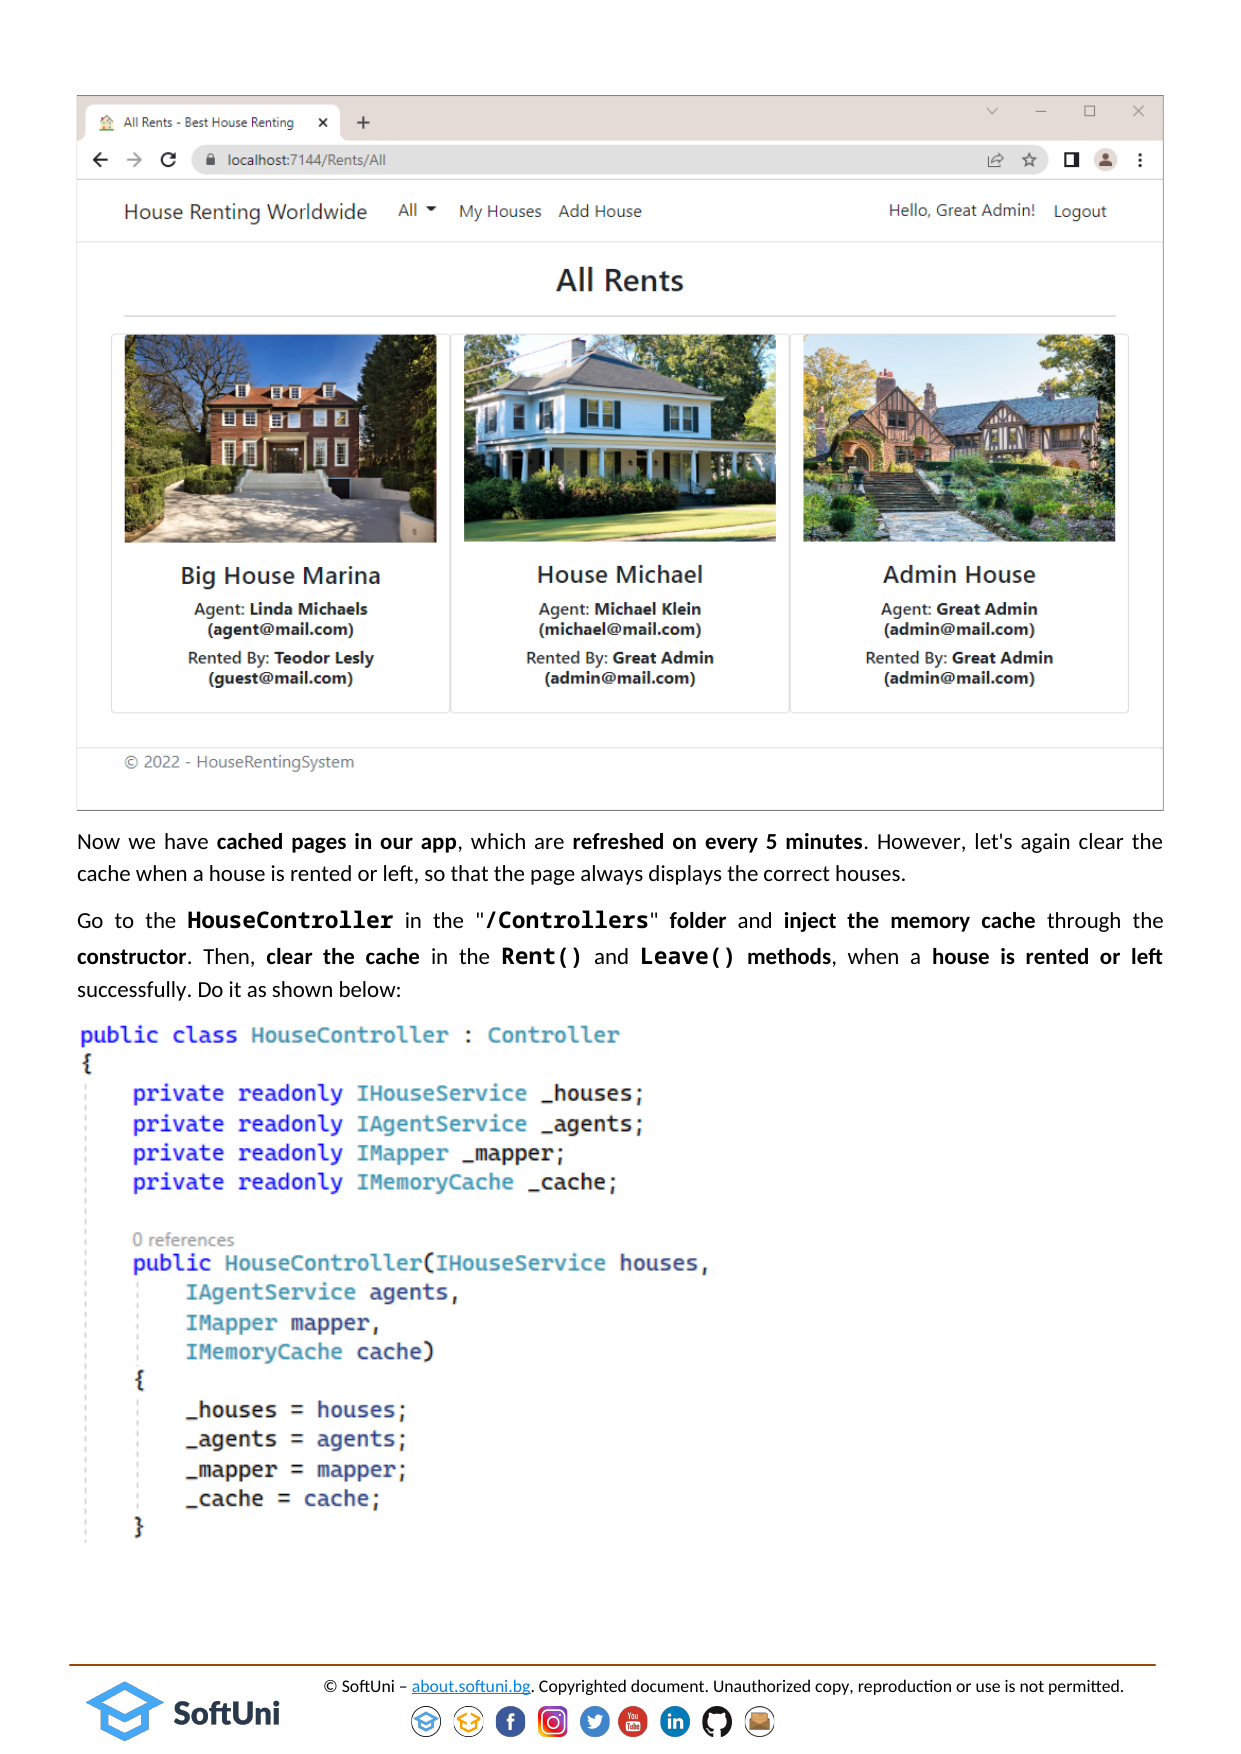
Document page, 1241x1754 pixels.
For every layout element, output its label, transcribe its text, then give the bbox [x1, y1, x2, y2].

picture [660, 1728, 669, 1737]
picture [702, 1706, 732, 1737]
picture [681, 1706, 690, 1715]
picture [495, 1706, 526, 1737]
picture [618, 1706, 648, 1737]
picture [538, 1706, 568, 1737]
picture [79, 1675, 286, 1747]
picture [744, 1706, 775, 1737]
picture [76, 1020, 712, 1543]
picture [674, 1719, 683, 1728]
picture [681, 1728, 690, 1737]
picture [660, 1706, 669, 1715]
picture [580, 1706, 610, 1737]
picture [411, 1706, 441, 1737]
text Go to the HouseController in the "/Controllers" folder and inject the memory cache through the constructor. Then, clear the cache in the Rent() and Leave() methods, when a house is rented or left successfully. Do it as shown below: [77, 904, 1163, 1003]
picture [76, 95, 1164, 811]
picture [453, 1706, 484, 1737]
text Now we have cached pages in our app, which are refreshed on every 5 minutes. However, let's again clear the cache when a house is rented or left, so that the page always displays the correct houses. [77, 827, 1163, 887]
